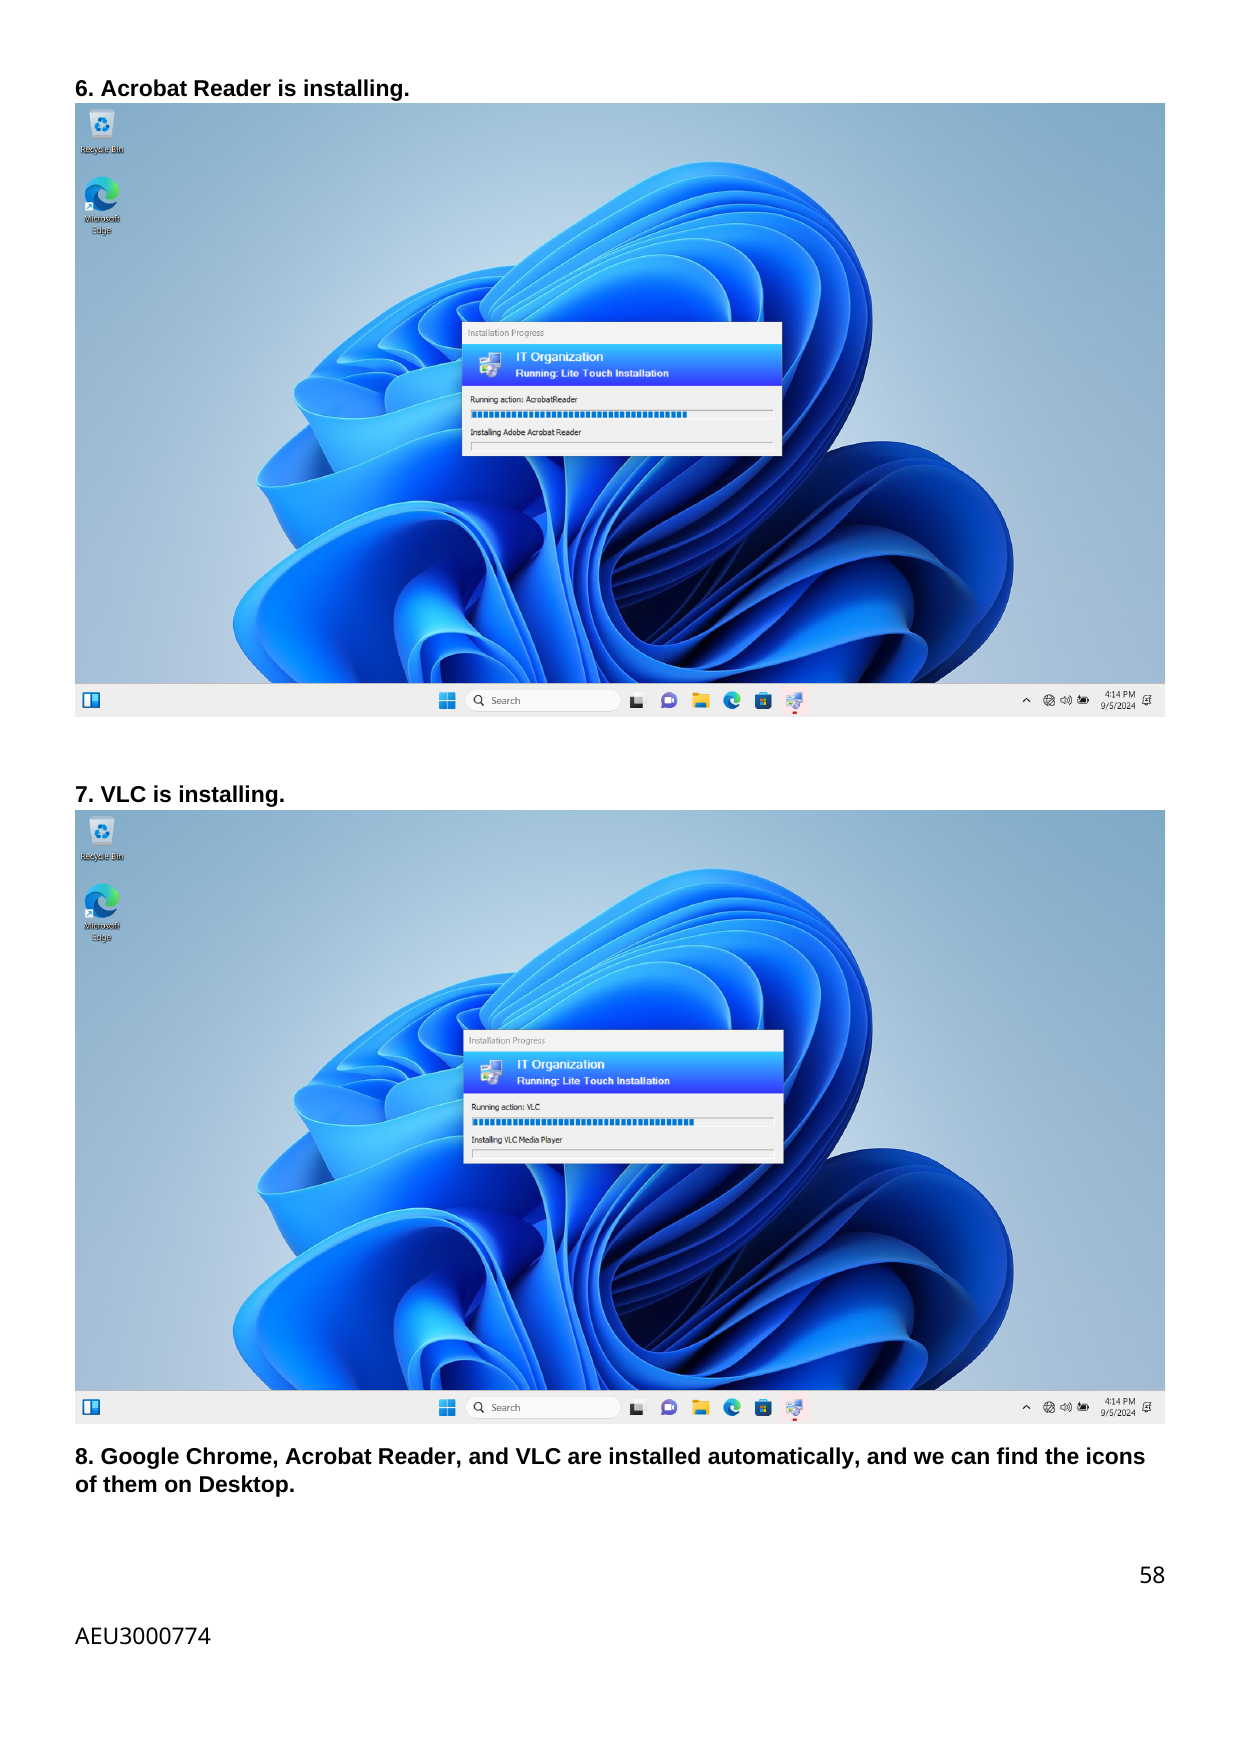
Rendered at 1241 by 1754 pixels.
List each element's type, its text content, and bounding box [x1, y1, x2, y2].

text 7. VLC is installing. [75, 781, 1165, 810]
text 6. Acrobat Reader is installing. [75, 75, 1165, 103]
picture [75, 810, 1166, 1424]
picture [75, 103, 1166, 717]
text 8. Google Chrome, Acrobat Reader, and VLC are installed automatically, and we can find the icons of them on Desktop. [75, 1443, 1165, 1497]
